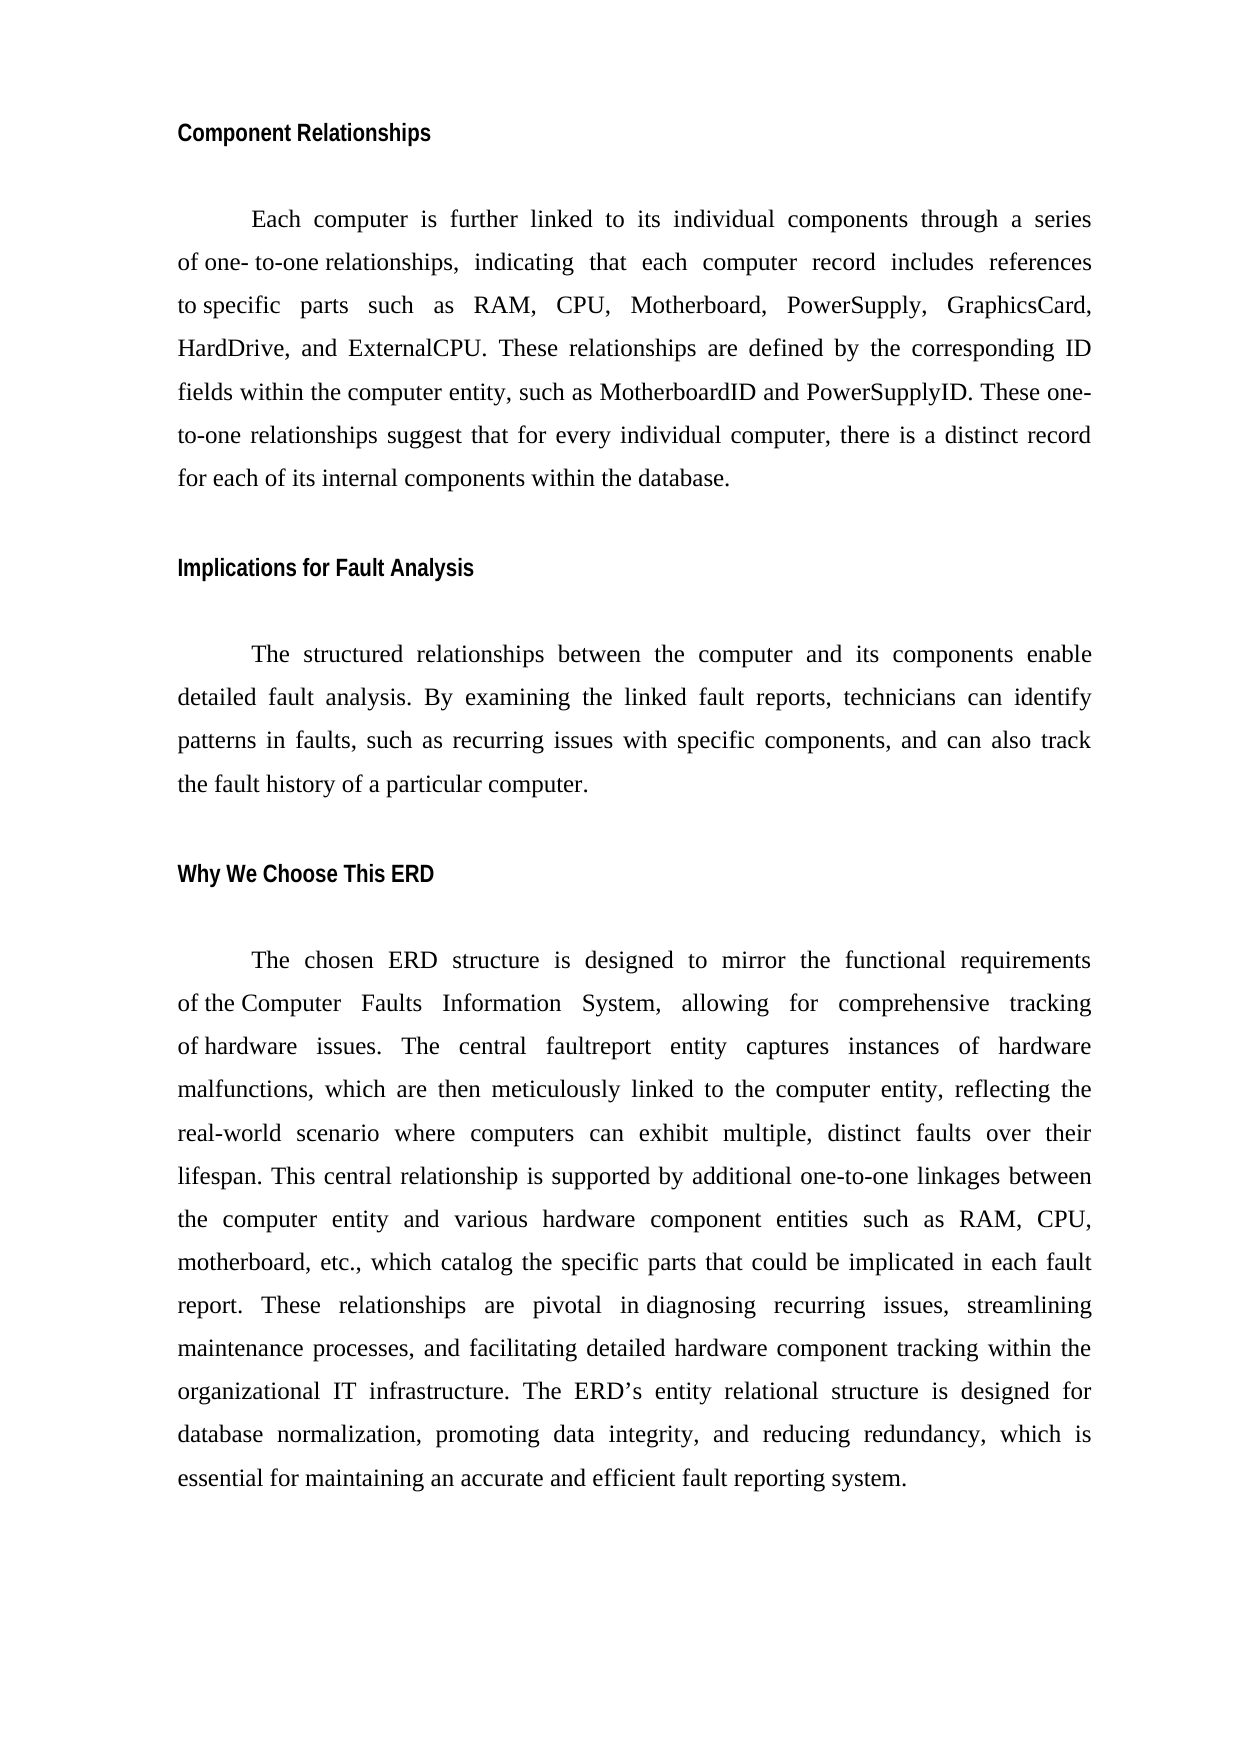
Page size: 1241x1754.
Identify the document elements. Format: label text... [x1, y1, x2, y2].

subtitle Implications for Fault Analysis [177, 553, 1092, 582]
subtitle Why We Choose This ERD [177, 859, 1092, 888]
text The chosen ERD structure is designed to mirror the functional requirements of the Computer Faults Information System, allowing for comprehensive tracking of hardware issues. The central faultreport entity captures instances of hardware malfunctions, which are then meticulously linked to the computer entity, reflecting the real-world scenario where computers can exhibit multiple, distinct faults over their lifespan. This central relationship is supported by additional one-to-one linkages between the computer entity and various hardware component entities such as RAM, CPU, motherboard, etc., which catalog the specific parts that could be implicated in each fault report. These relationships are pivotal in diagnosing recurring issues, streamlining maintenance processes, and facilitating detailed hardware component tracking within the organizational IT infrastructure. The ERD’s entity relational structure is designed for database normalization, promoting data integrity, and reducing redundancy, which is essential for maintaining an accurate and efficient fault reporting system. [177, 945, 1092, 1491]
text The structured relationships between the computer and its components enable detailed fault analysis. By examining the linked fault reports, technicians can identify patterns in faults, such as recurring issues with specific components, and can also track the fault history of a particular computer. [177, 639, 1092, 797]
text Each computer is further linked to its individual components through a series of one- to-one relationships, indicating that each computer record includes references to specific parts such as RAM, CPU, Motherboard, PowerSupply, GraphicsCard, HardDrive, and ExternalCPU. These relationships are defined by the corresponding ID fields within the computer entity, such as MotherboardID and PowerSupplyID. These one-to-one relationships suggest that for every individual computer, there is a distinct record for each of its internal components within the database. [177, 204, 1092, 492]
subtitle Component Relationships [177, 118, 1092, 147]
